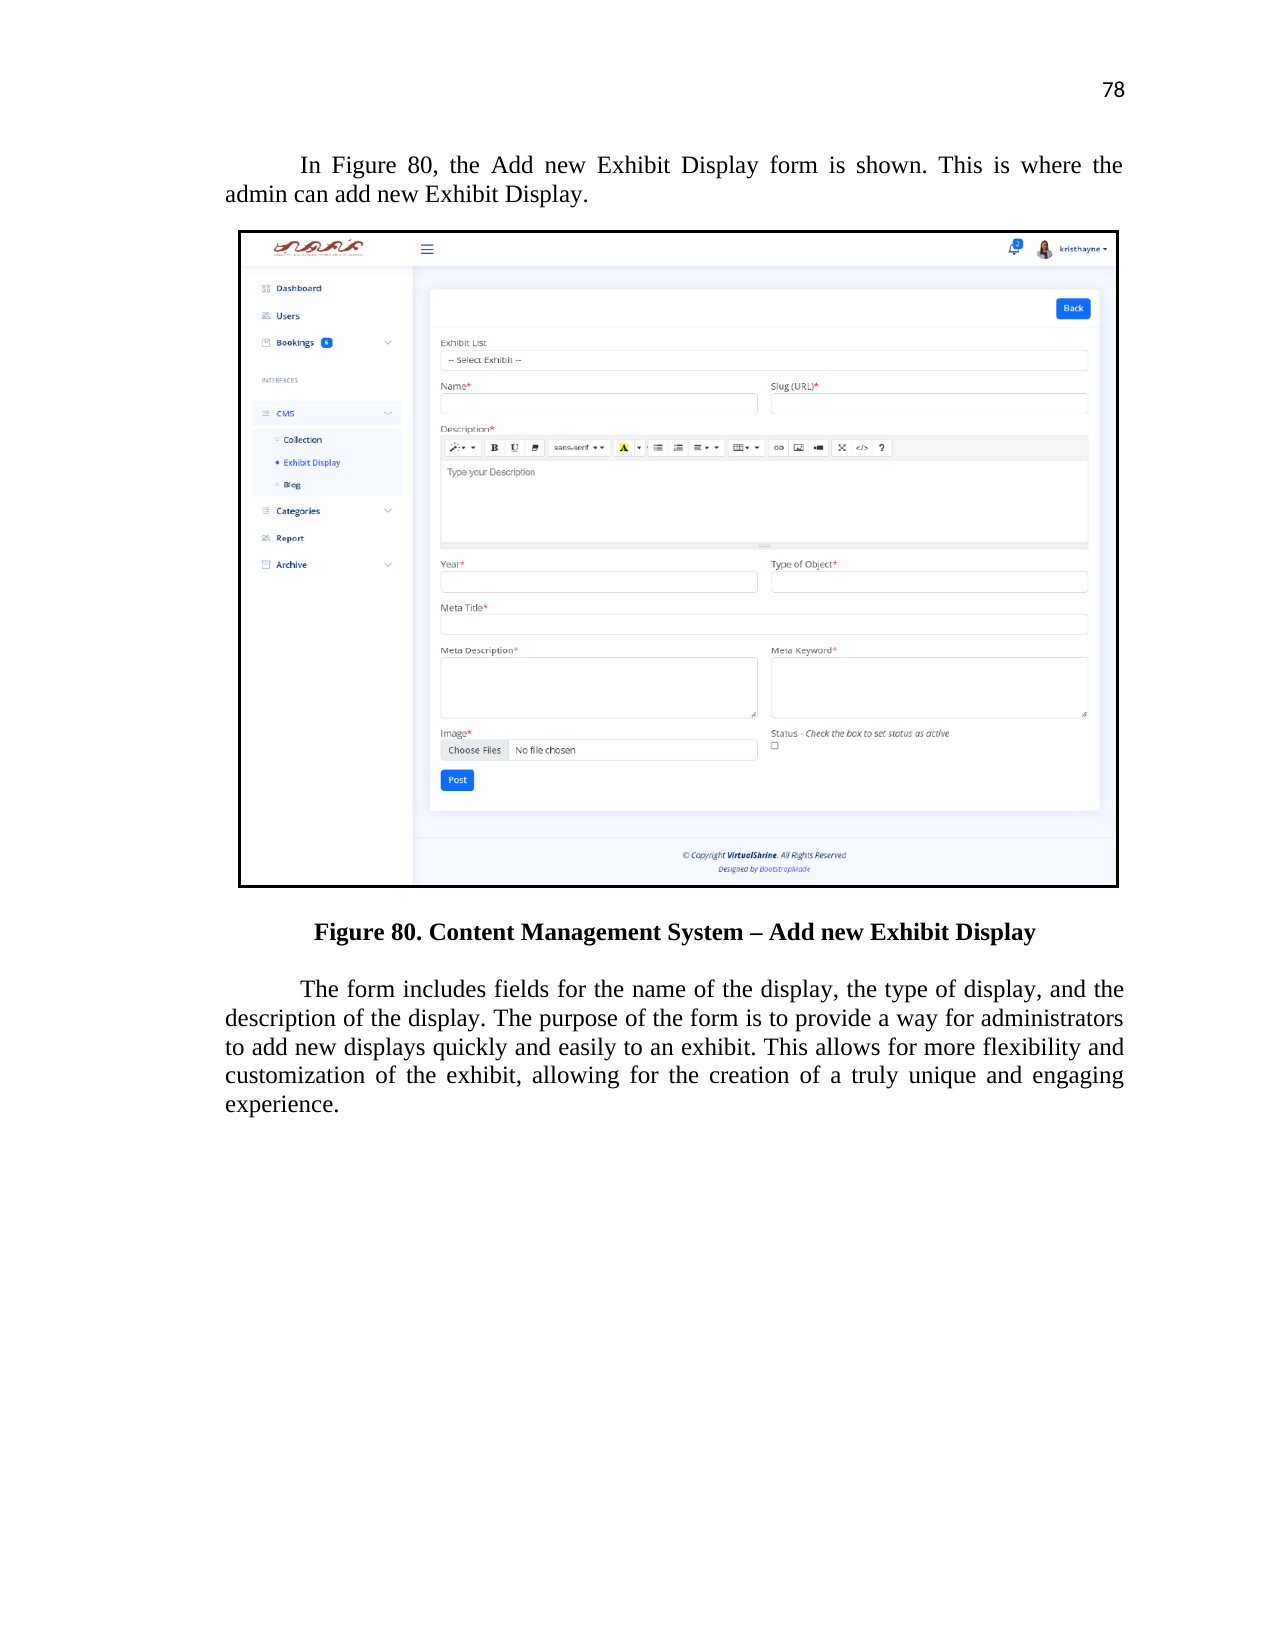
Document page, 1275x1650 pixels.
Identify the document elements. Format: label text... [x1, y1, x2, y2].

text The form includes fields for the name of the display, the type of display, and the description of the display. The purpose of the form is to provide a way for administrators to add new displays quickly and easily to an exhibit. This allows for more flexibility and customization of the exhibit, allowing for the creation of a truly unique and engaging experience. [225, 974, 1125, 1118]
text Figure 80. Content Management System – Add new Exhibit Display [225, 917, 1125, 945]
picture [241, 233, 1116, 885]
text In Figure 80, the Add new Exhibit Display form is shown. This is where the admin can add new Exhibit Display. [225, 150, 1125, 207]
